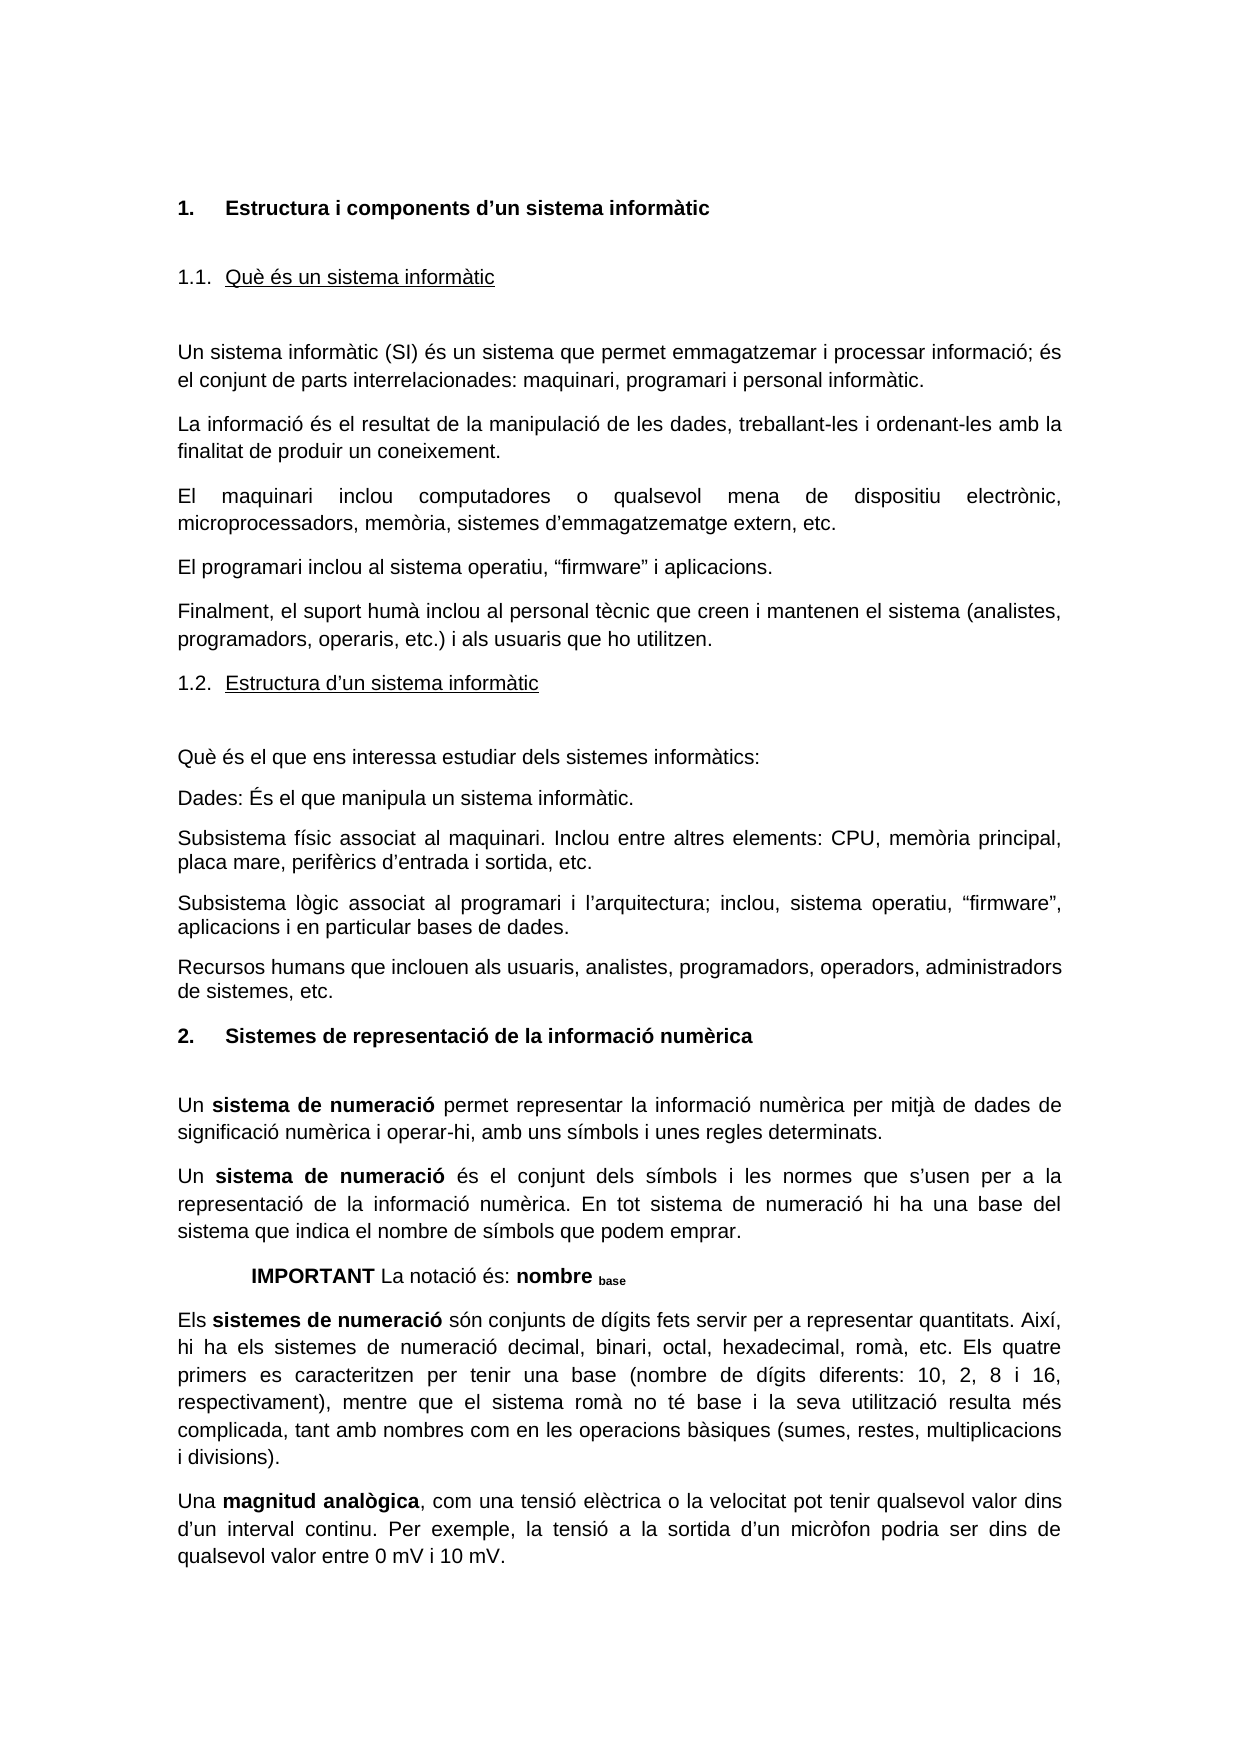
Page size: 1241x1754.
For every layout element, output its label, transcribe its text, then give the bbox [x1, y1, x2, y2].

subtitle Estructura d’un sistema informàtic [177, 671, 1063, 695]
text Subsistema lògic associat al programari i l’arquitectura; inclou, sistema operatiu, “firmware”, aplicacions i en particular bases de dades. [177, 891, 1063, 938]
text Els sistemes de numeració són conjunts de dígits fets servir per a representar quantitats. Així, hi ha els sistemes de numeració decimal, binari, octal, hexadecimal, romà, etc. Els quatre primers es caracteritzen per tenir una base (nombre de dígits diferents: 10, 2, 8 i 16, respectivament), mentre que el sistema romà no té base i la seva utilització resulta més complicada, tant amb nombres com en les operacions bàsiques (sumes, restes, multiplicacions i divisions). [177, 1308, 1063, 1469]
text Un sistema informàtic (SI) és un sistema que permet emmagatzemar i processar informació; és el conjunt de parts interrelacionades: maquinari, programari i personal informàtic. [177, 340, 1063, 392]
subtitle Què és un sistema informàtic [177, 265, 1063, 289]
text Una magnitud analògica, com una tensió elèctrica o la velocitat pot tenir qualsevol valor dins d’un interval continu. Per exemple, la tensió a la sortida d’un micròfon podria ser dins de qualsevol valor entre 0 mV i 10 mV. [177, 1489, 1063, 1568]
text El programari inclou al sistema operatiu, “firmware” i aplicacions. [177, 555, 1063, 579]
text Un sistema de numeració permet representar la informació numèrica per mitjà de dades de significació numèrica i operar-hi, amb uns símbols i unes regles determinats. [177, 1093, 1063, 1144]
text IMPORTANT La notació és: nombre base [177, 1263, 1063, 1287]
subtitle Estructura i components d’un sistema informàtic [177, 196, 1063, 220]
text Què és el que ens interessa estudiar dels sistemes informàtics: [177, 745, 1063, 769]
subtitle Sistemes de representació de la informació numèrica [177, 1024, 1063, 1048]
text El maquinari inclou computadores o qualsevol mena de dispositiu electrònic, microprocessadors, memòria, sistemes d’emmagatzematge extern, etc. [177, 483, 1063, 535]
text Subsistema físic associat al maquinari. Inclou entre altres elements: CPU, memòria principal, placa mare, perifèrics d’entrada i sortida, etc. [177, 826, 1063, 874]
text Un sistema de numeració és el conjunt dels símbols i les normes que s’usen per a la representació de la informació numèrica. En tot sistema de numeració hi ha una base del sistema que indica el nombre de símbols que podem emprar. [177, 1164, 1063, 1243]
text Recursos humans que inclouen als usuaris, analistes, programadors, operadors, administradors de sistemes, etc. [177, 955, 1063, 1003]
text La informació és el resultat de la manipulació de les dades, treballant-les i ordenant-les amb la finalitat de produir un coneixement. [177, 412, 1063, 463]
text Dades: És el que manipula un sistema informàtic. [177, 785, 1063, 809]
text Finalment, el suport humà inclou al personal tècnic que creen i mantenen el sistema (analistes, programadors, operaris, etc.) i als usuaris que ho utilitzen. [177, 599, 1063, 651]
